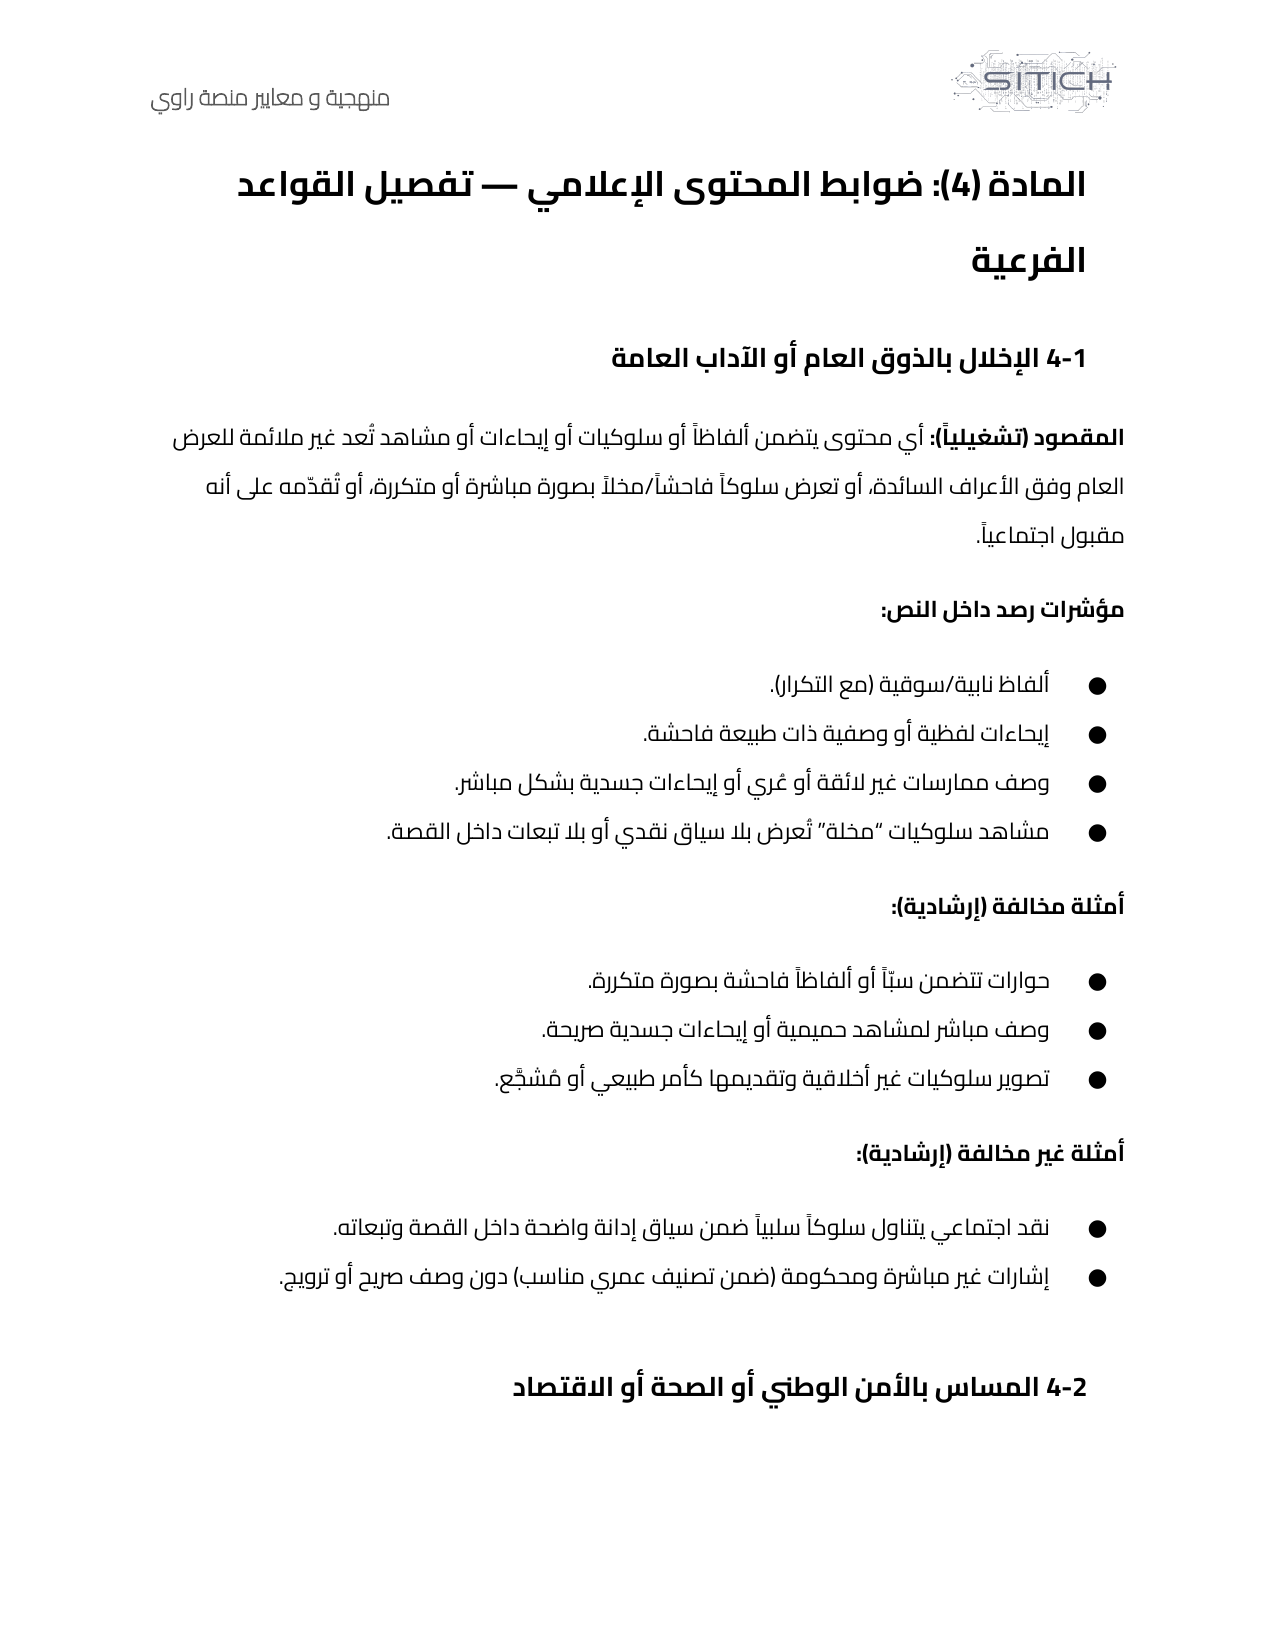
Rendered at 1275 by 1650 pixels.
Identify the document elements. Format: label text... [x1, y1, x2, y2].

subtitle المادة (4): ضوابط المحتوى الإعلامي — تفصيل القواعد الفرعية [150, 150, 1087, 293]
text أمثلة مخالفة (إرشادية): [150, 884, 1125, 927]
list حوارات تتضمن سبّاً أو ألفاظاً فاحشة بصورة متكررة. [150, 958, 1087, 1001]
list وصف ممارسات غير لائقة أو عُري أو إيحاءات جسدية بشكل مباشر. [150, 761, 1087, 803]
list تصوير سلوكيات غير أخلاقية وتقديمها كأمر طبيعي أو مُشجَّع. [150, 1057, 1087, 1100]
text أمثلة غير مخالفة (إرشادية): [150, 1131, 1125, 1174]
list مشاهد سلوكيات “مخلة” تُعرض بلا سياق نقدي أو بلا تبعات داخل القصة. [150, 810, 1087, 853]
text المقصود (تشغيلياً): أي محتوى يتضمن ألفاظاً أو سلوكيات أو إيحاءات أو مشاهد تُعد غير ملائمة للعرض العام وفق الأعراف السائدة، أو تعرض سلوكاً فاحشاً/مخلاً بصورة مباشرة أو متكررة، أو تُقدّمه على أنه مقبول اجتماعياً. [150, 415, 1125, 556]
list نقد اجتماعي يتناول سلوكاً سلبياً ضمن سياق إدانة واضحة داخل القصة وتبعاته. [150, 1206, 1087, 1248]
list إيحاءات لفظية أو وصفية ذات طبيعة فاحشة. [150, 711, 1087, 754]
list وصف مباشر لمشاهد حميمية أو إيحاءات جسدية صريحة. [150, 1008, 1087, 1051]
subtitle 4-2 المساس بالأمن الوطني أو الصحة أو الاقتصاد [150, 1361, 1087, 1412]
list ألفاظ نابية/سوقية (مع التكرار). [150, 662, 1087, 705]
list إشارات غير مباشرة ومحكومة (ضمن تصنيف عمري مناسب) دون وصف صريح أو ترويج. [150, 1255, 1087, 1328]
text مؤشرات رصد داخل النص: [150, 588, 1125, 631]
subtitle 4-1 الإخلال بالذوق العام أو الآداب العامة [150, 332, 1087, 382]
